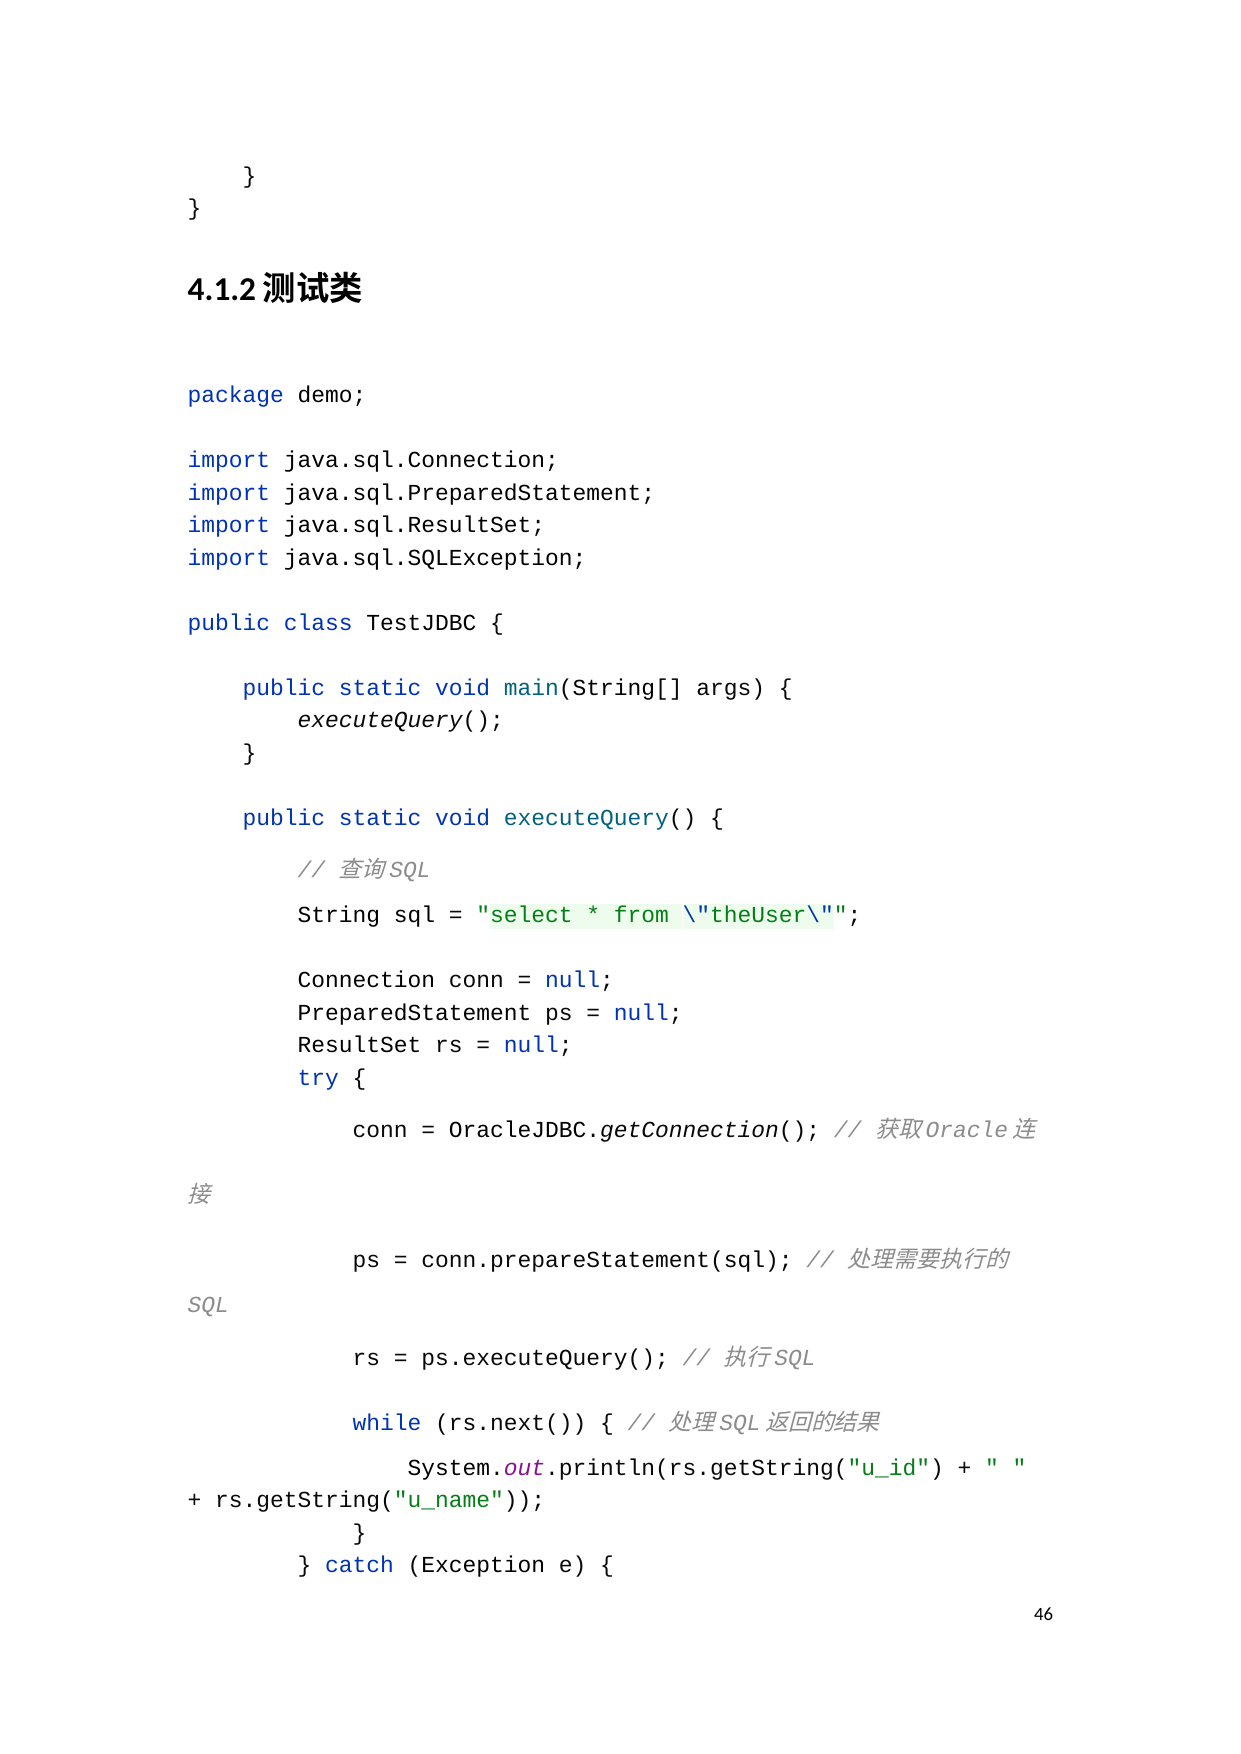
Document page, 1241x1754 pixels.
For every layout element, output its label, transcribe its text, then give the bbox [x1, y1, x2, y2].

subtitle 测试类 [187, 253, 1053, 318]
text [187, 161, 1053, 226]
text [187, 380, 1053, 1583]
